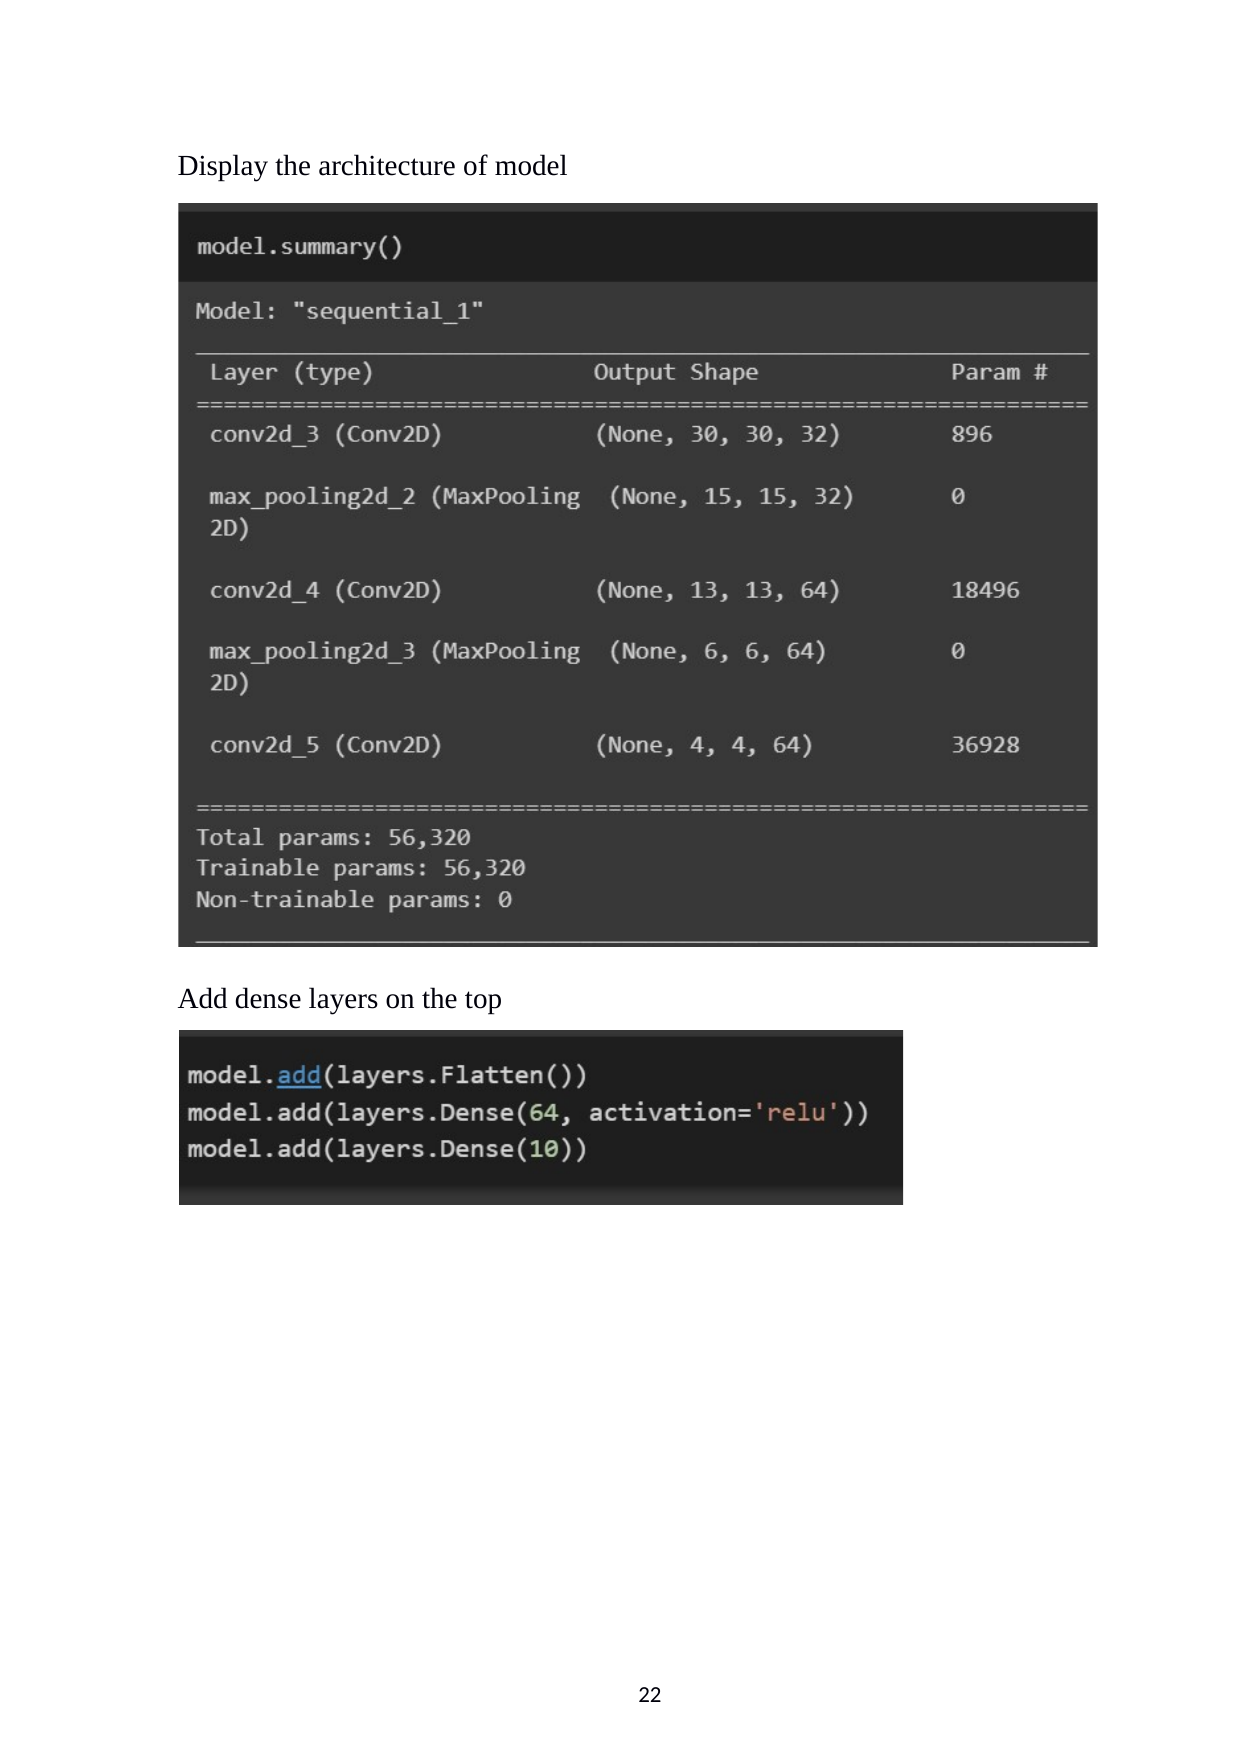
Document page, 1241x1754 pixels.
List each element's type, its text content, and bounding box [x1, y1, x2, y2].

picture [178, 203, 1098, 947]
picture [179, 1030, 904, 1205]
text Display the architecture of model [177, 148, 1122, 182]
text Add dense layers on the top [177, 981, 1122, 1015]
